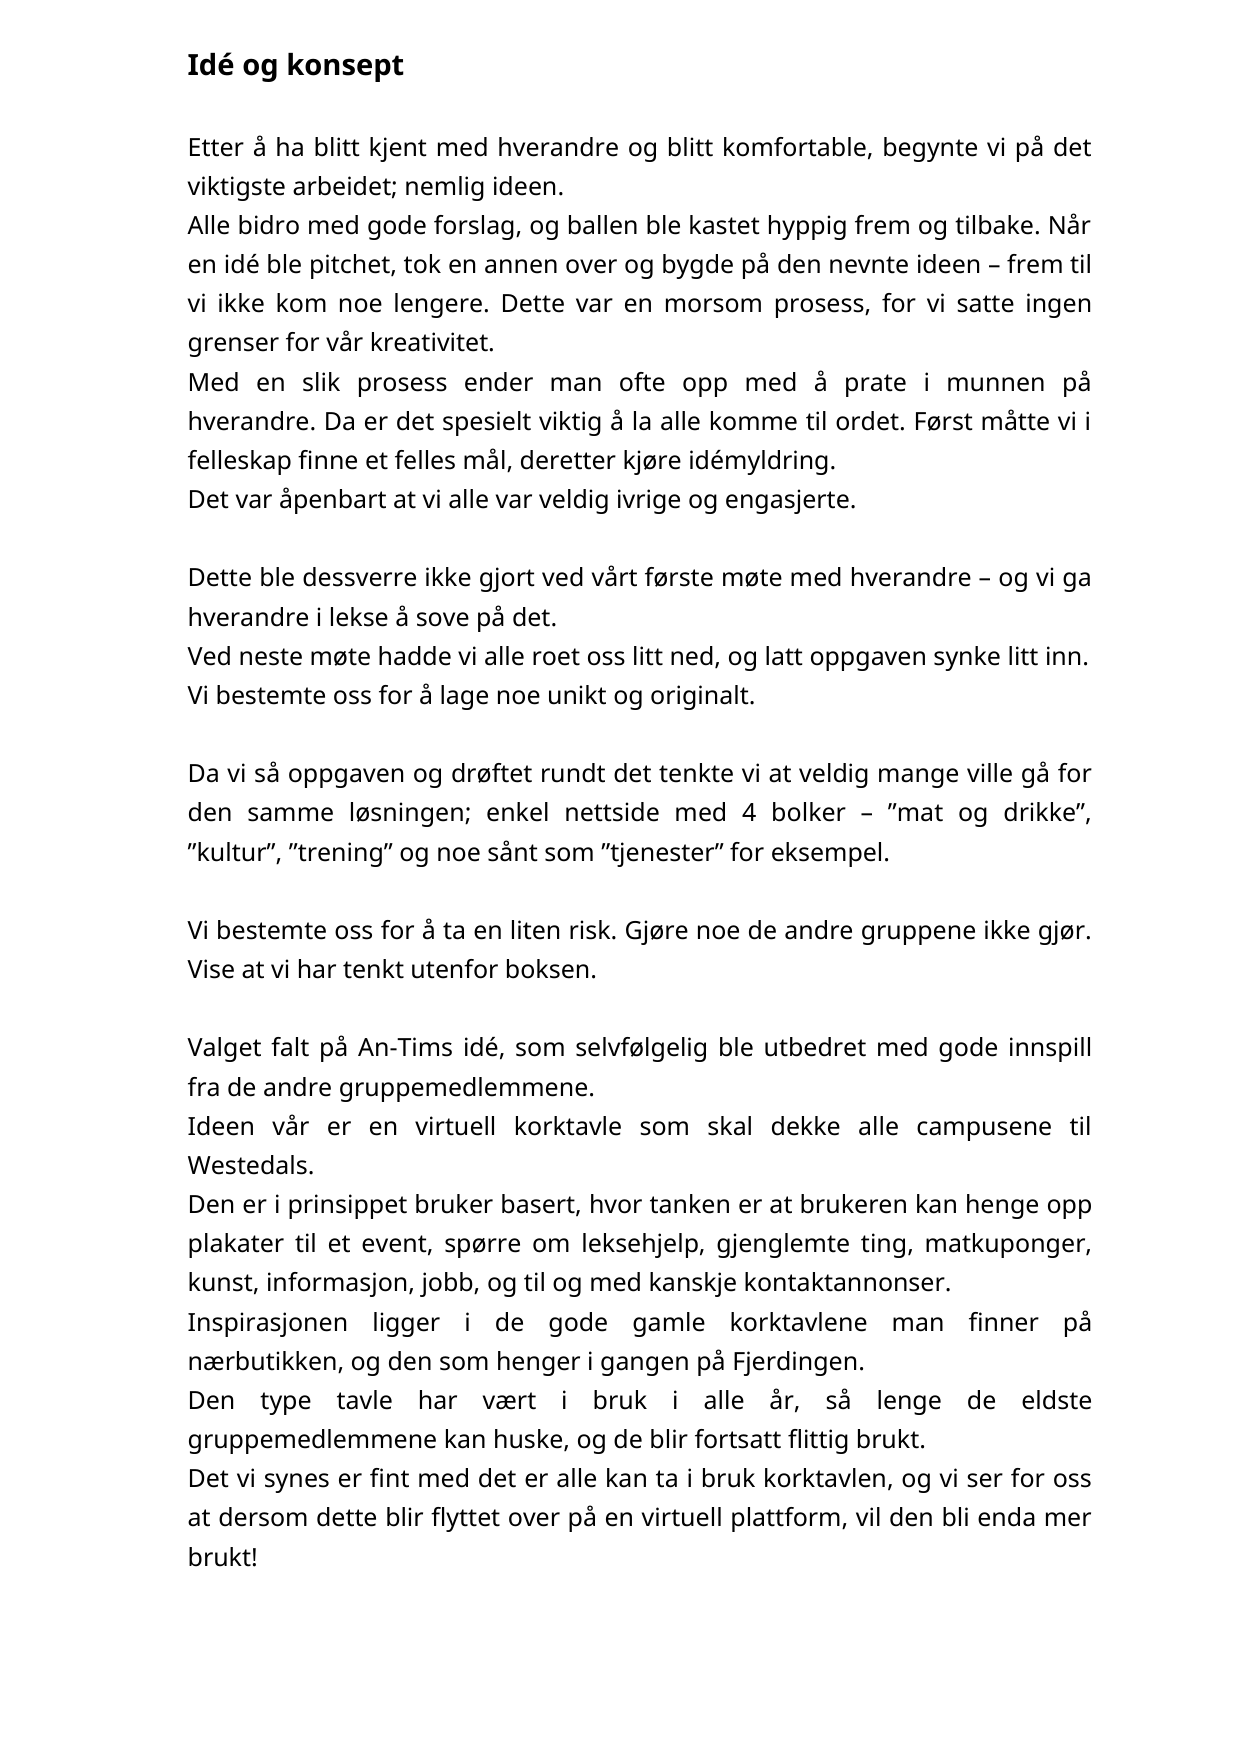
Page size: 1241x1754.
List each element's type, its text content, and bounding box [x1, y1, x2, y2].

text Vi bestemte oss for å lage noe unikt og originalt. [187, 677, 1093, 712]
text Alle bidro med gode forslag, og ballen ble kastet hyppig frem og tilbake. Når en idé ble pitchet, tok en annen over og bygde på den nevnte ideen – frem til vi ikke kom noe lengere. Dette var en morsom prosess, for vi satte ingen grenser for vår kreativitet. [187, 207, 1093, 359]
text Ved neste møte hadde vi alle roet oss litt ned, og latt oppgaven synke litt inn. [187, 638, 1093, 672]
text Det var åpenbart at vi alle var veldig ivrige og engasjerte. [187, 482, 1093, 516]
text Valget falt på An-Tims idé, som selvfølgelig ble utbedret med gode innspill fra de andre gruppemedlemmene. [187, 1030, 1093, 1103]
text Det vi synes er fint med det er alle kan ta i bruk korktavlen, og vi ser for oss at dersom dette blir flyttet over på en virtuell plattform, vil den bli enda mer brukt! [187, 1461, 1093, 1573]
text Ideen vår er en virtuell korktavle som skal dekke alle campusene til Westedals. [187, 1108, 1093, 1182]
text Vi bestemte oss for å ta en liten risk. Gjøre noe de andre gruppene ikke gjør. Vise at vi har tenkt utenfor boksen. [187, 912, 1093, 986]
text Dette ble dessverre ikke gjort ved vårt første møte med hverandre – og vi ga hverandre i lekse å sove på det. [187, 560, 1093, 633]
text Idé og konsept [187, 44, 1093, 84]
text Den er i prinsippet bruker basert, hvor tanken er at brukeren kan henge opp plakater til et event, spørre om leksehjelp, gjenglemte ting, matkuponger, kunst, informasjon, jobb, og til og med kanskje kontaktannonser. [187, 1187, 1093, 1299]
text Med en slik prosess ender man ofte opp med å prate i munnen på hverandre. Da er det spesielt viktig å la alle komme til ordet. Først måtte vi i felleskap finne et felles mål, deretter kjøre idémyldring. [187, 364, 1093, 477]
text Etter å ha blitt kjent med hverandre og blitt komfortable, begynte vi på det viktigste arbeidet; nemlig ideen. [187, 129, 1093, 202]
text Den type tavle har vært i bruk i alle år, så lenge de eldste gruppemedlemmene kan huske, og de blir fortsatt flittig brukt. [187, 1382, 1093, 1456]
text Inspirasjonen ligger i de gode gamle korktavlene man finner på nærbutikken, og den som henger i gangen på Fjerdingen. [187, 1304, 1093, 1377]
text Da vi så oppgaven og drøftet rundt det tenkte vi at veldig mange ville gå for den samme løsningen; enkel nettside med 4 bolker – ”mat og drikke”, ”kultur”, ”trening” og noe sånt som ”tjenester” for eksempel. [187, 756, 1093, 868]
